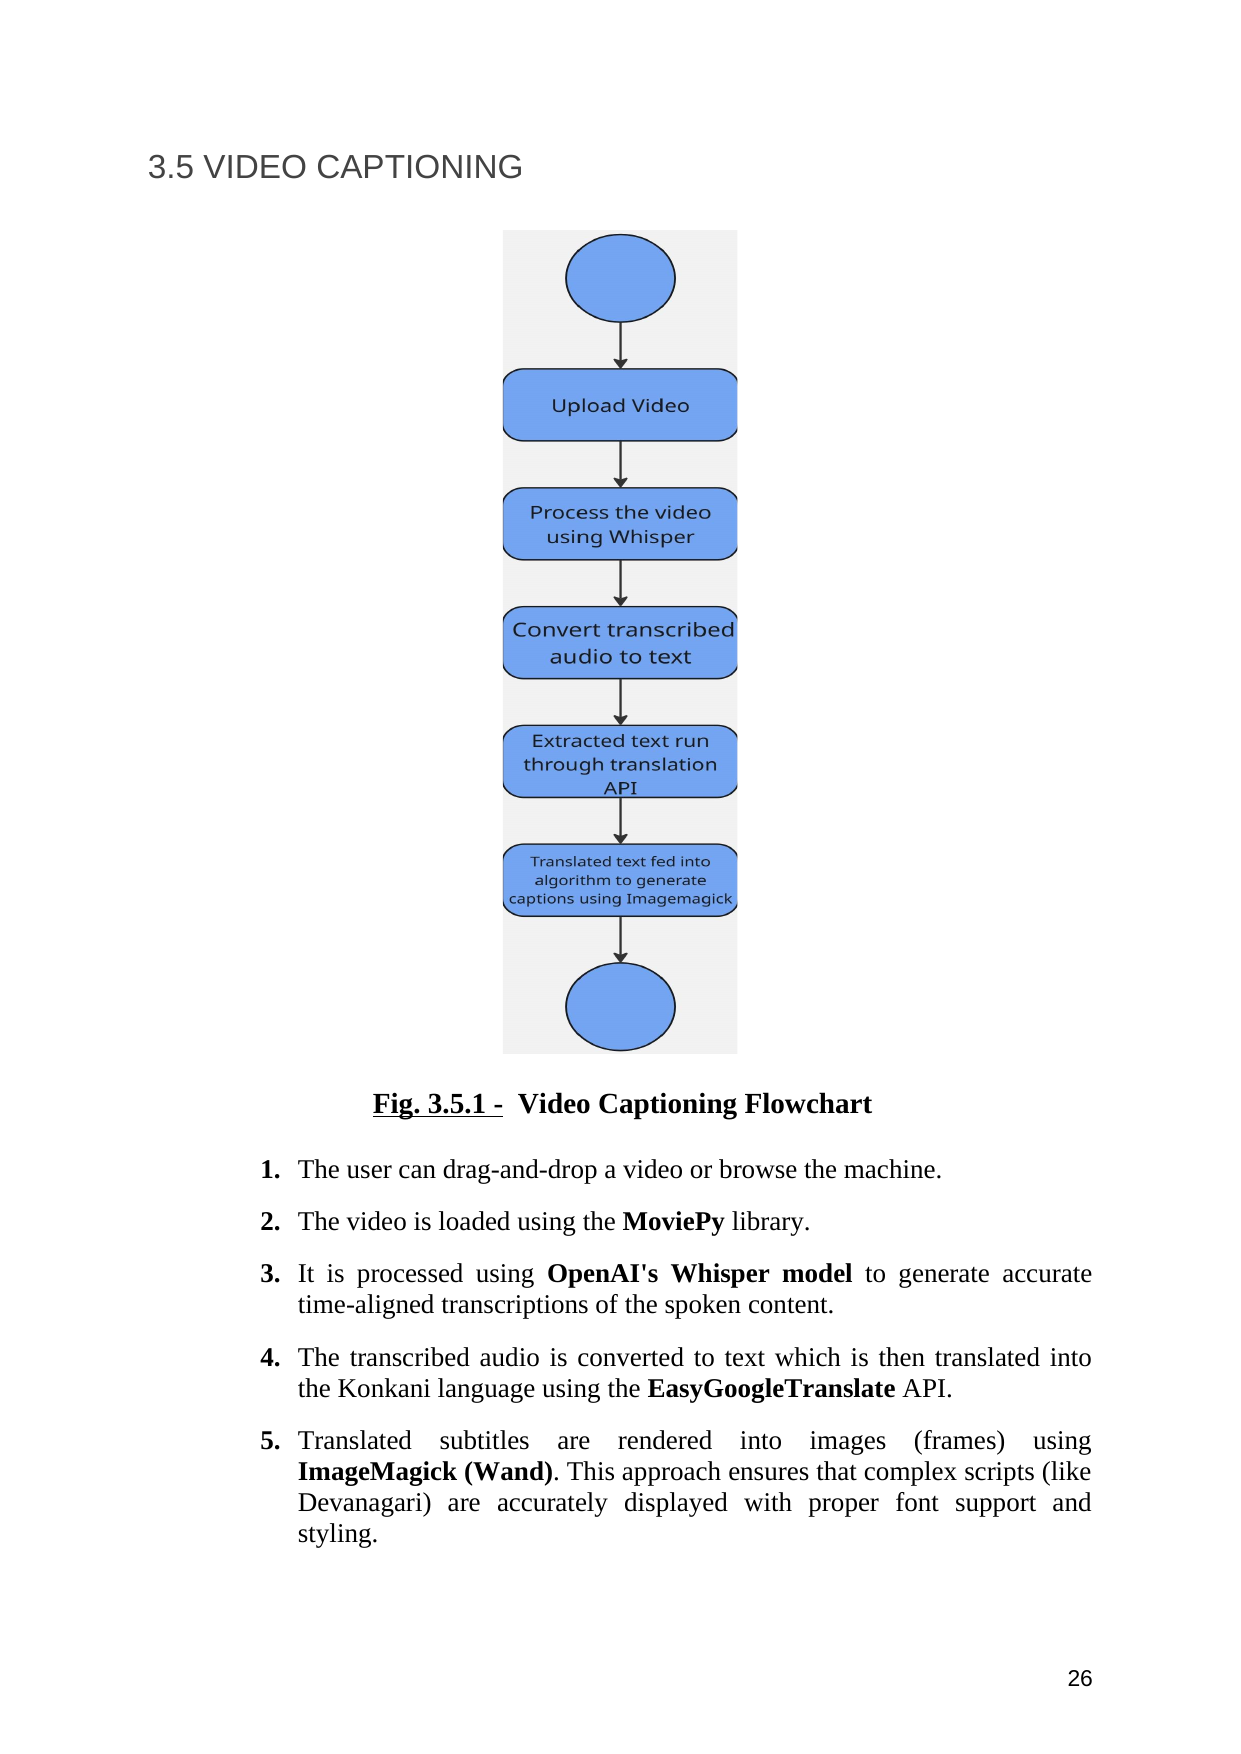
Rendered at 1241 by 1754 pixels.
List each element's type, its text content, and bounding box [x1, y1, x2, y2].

list It is processed using OpenAI's Whisper model to generate accurate time-aligned transcriptions of the spoken content. [260, 1257, 1093, 1320]
subtitle 3.5 VIDEO CAPTIONING [148, 148, 1093, 186]
list The video is loaded using the MoviePy library. [260, 1206, 1093, 1237]
list The user can drag-and-drop a video or browse the machine. [260, 1153, 1093, 1185]
list The transcribed audio is converted to text which is then translated into the Konkani language using the EasyGoogleTranslate API. [260, 1341, 1093, 1403]
text Fig. 3.5.1 - Video Captioning Flowchart [298, 1087, 1093, 1120]
list Translated subtitles are rendered into images (frames) using ImageMagick (Wand). This approach ensures that complex scripts (like Devanagari) are accurately displayed with proper font support and styling. [260, 1424, 1093, 1548]
picture [502, 230, 738, 1054]
